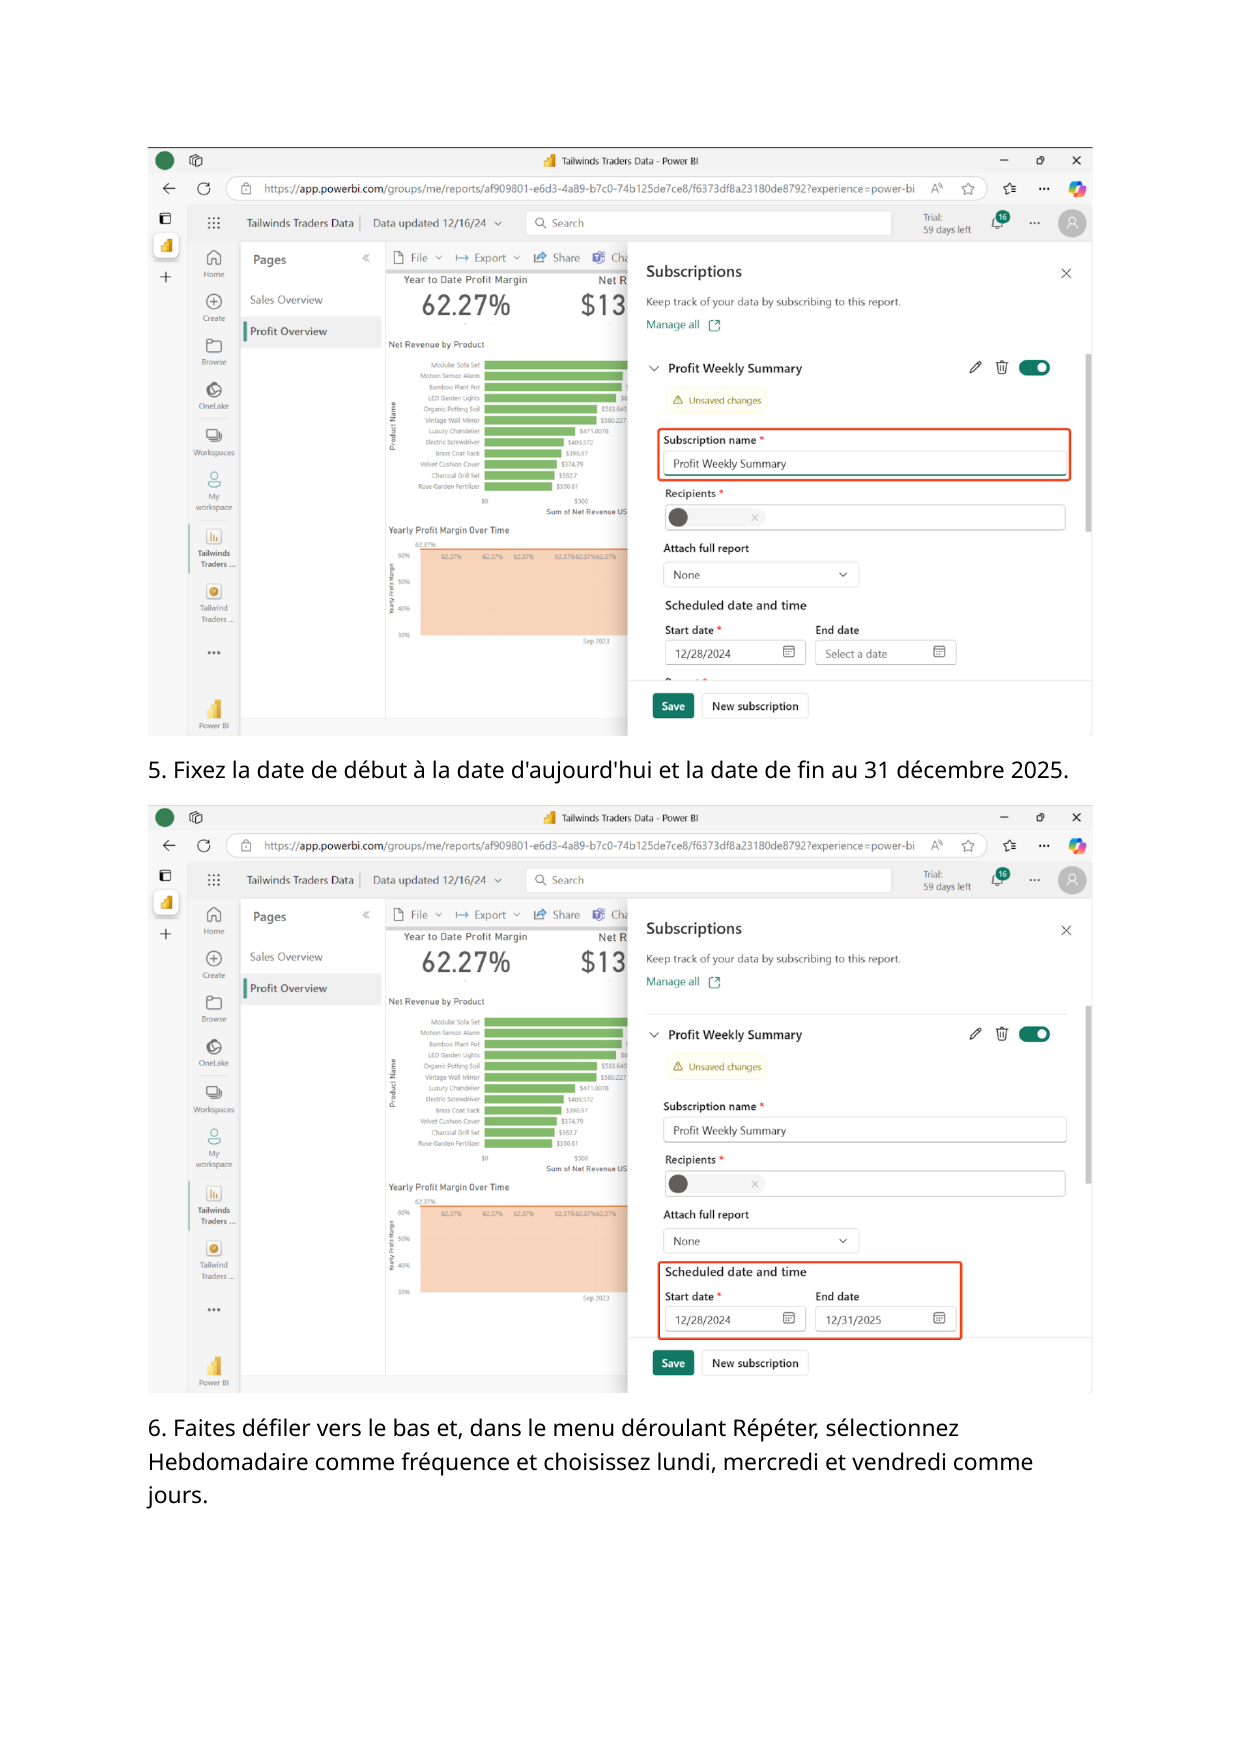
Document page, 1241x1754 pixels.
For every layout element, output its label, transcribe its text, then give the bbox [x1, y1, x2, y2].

text 6. Faites défiler vers le bas et, dans le menu déroulant Répéter, sélectionnez Hebdomadaire comme fréquence et choisissez lundi, mercredi et vendredi comme jours. [148, 1412, 1093, 1511]
picture [147, 147, 1093, 736]
text 5. Fixez la date de début à la date d'aujourd'hui et la date de fin au 31 décembre 2025. [148, 754, 1093, 786]
picture [147, 805, 1093, 1393]
